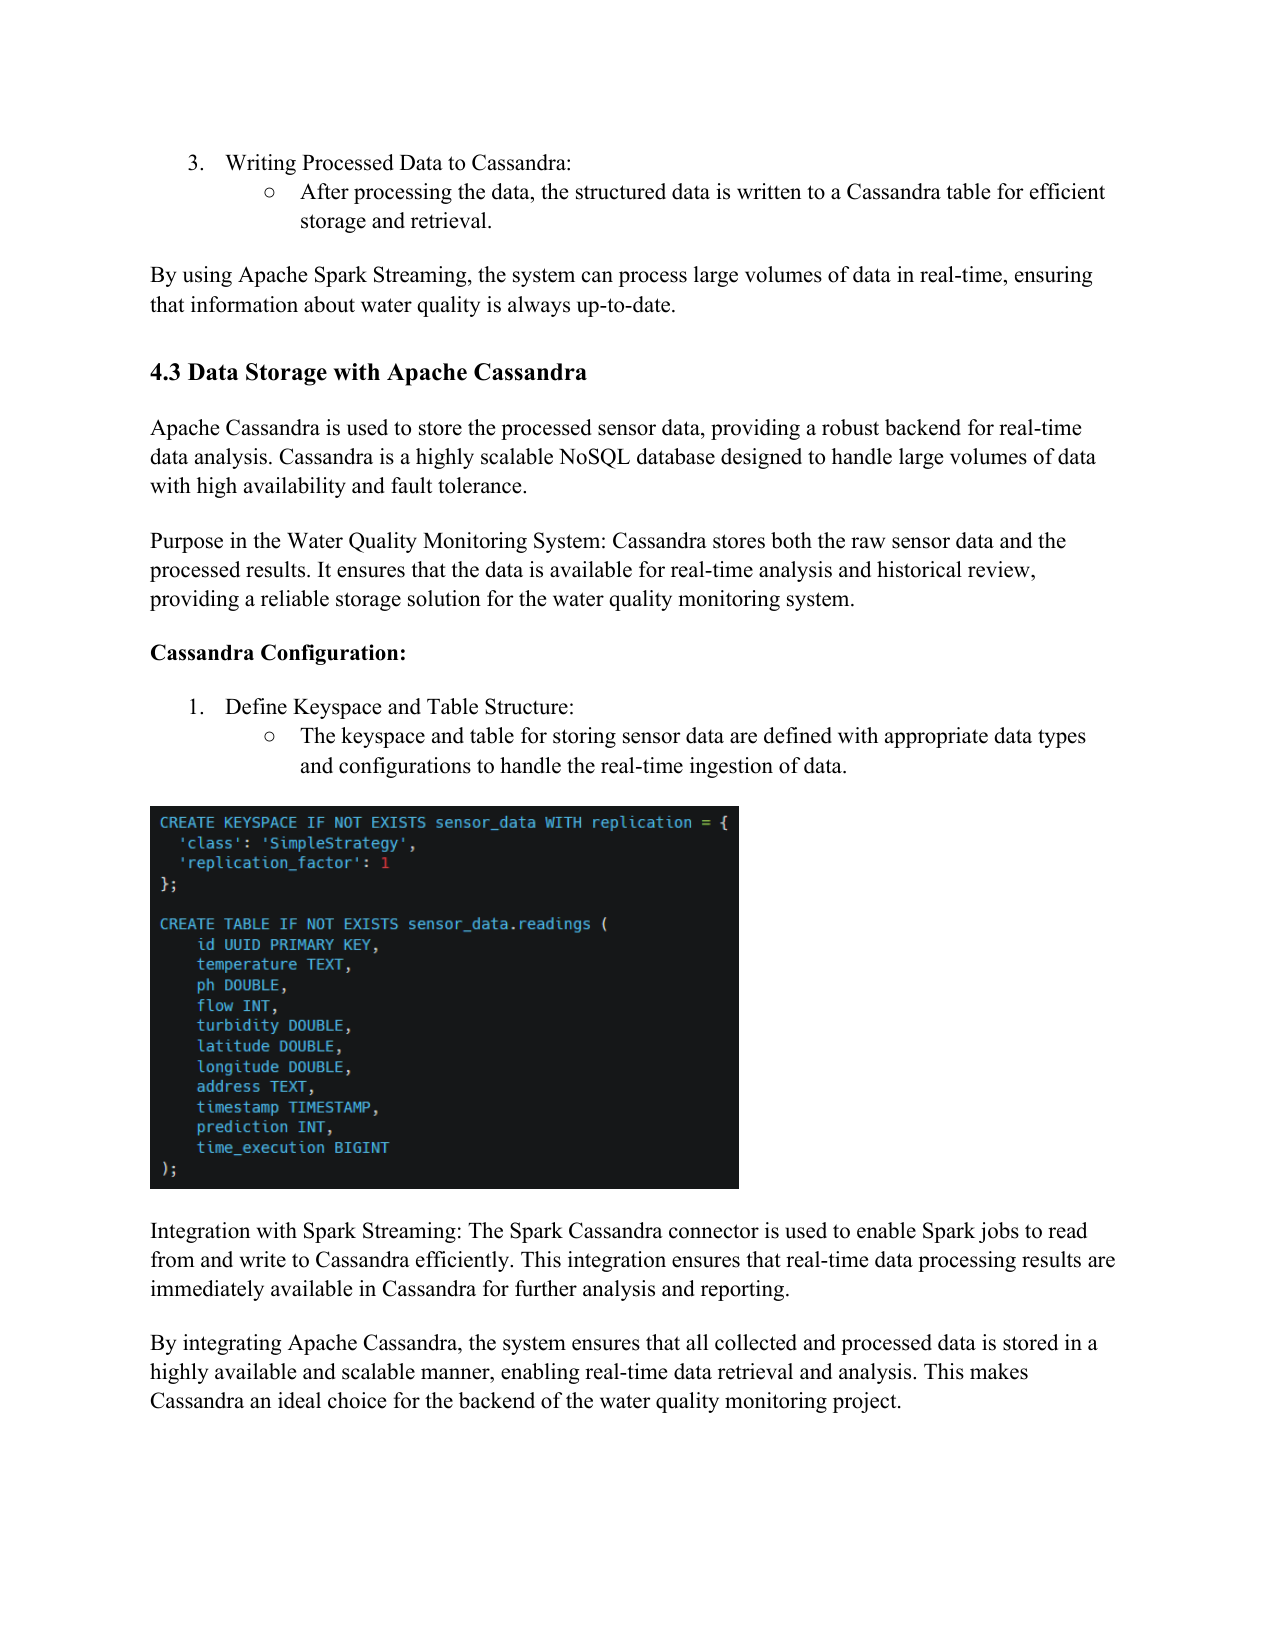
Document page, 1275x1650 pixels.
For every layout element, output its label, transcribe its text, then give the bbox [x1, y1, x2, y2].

subtitle 4.3 Data Storage with Apache Cassandra [150, 358, 1125, 386]
text Integration with Spark Streaming: The Spark Cassandra connector is used to enable Spark jobs to read from and write to Cassandra efficiently. This integration ensures that real-time data processing results are immediately available in Cassandra for further analysis and reporting. [150, 1218, 1125, 1301]
list Define Keyspace and Table Structure: [187, 694, 1125, 720]
text Purpose in the Water Quality Monitoring System: Cassandra stores both the raw sensor data and the processed results. It ensures that the data is available for real-time analysis and historical review, providing a reliable storage solution for the water quality monitoring system. [150, 528, 1125, 611]
picture [150, 806, 739, 1189]
text Cassandra Configuration: [150, 640, 1125, 666]
list The keyspace and table for storing sensor data are defined with appropriate data types and configurations to handle the real-time ingestion of data. [262, 723, 1125, 778]
list After processing the data, the structured data is written to a Cassandra table for efficient storage and retrieval. [262, 179, 1125, 234]
text By integrating Apache Cassandra, the system ensures that all collected and processed data is stored in a highly available and scalable manner, enabling real-time data retrieval and analysis. This makes Cassandra an ideal choice for the backend of the water quality monitoring project. [150, 1330, 1125, 1414]
text By using Apache Spark Streaming, the system can process large volumes of data in real-time, ensuring that information about water quality is always up-to-date. [150, 262, 1125, 317]
text Apache Cassandra is used to store the processed sensor data, providing a robust backend for real-time data analysis. Cassandra is a highly scalable NoSQL database designed to handle large volumes of data with high availability and fault tolerance. [150, 415, 1125, 499]
list Writing Processed Data to Cassandra: [187, 150, 1125, 175]
